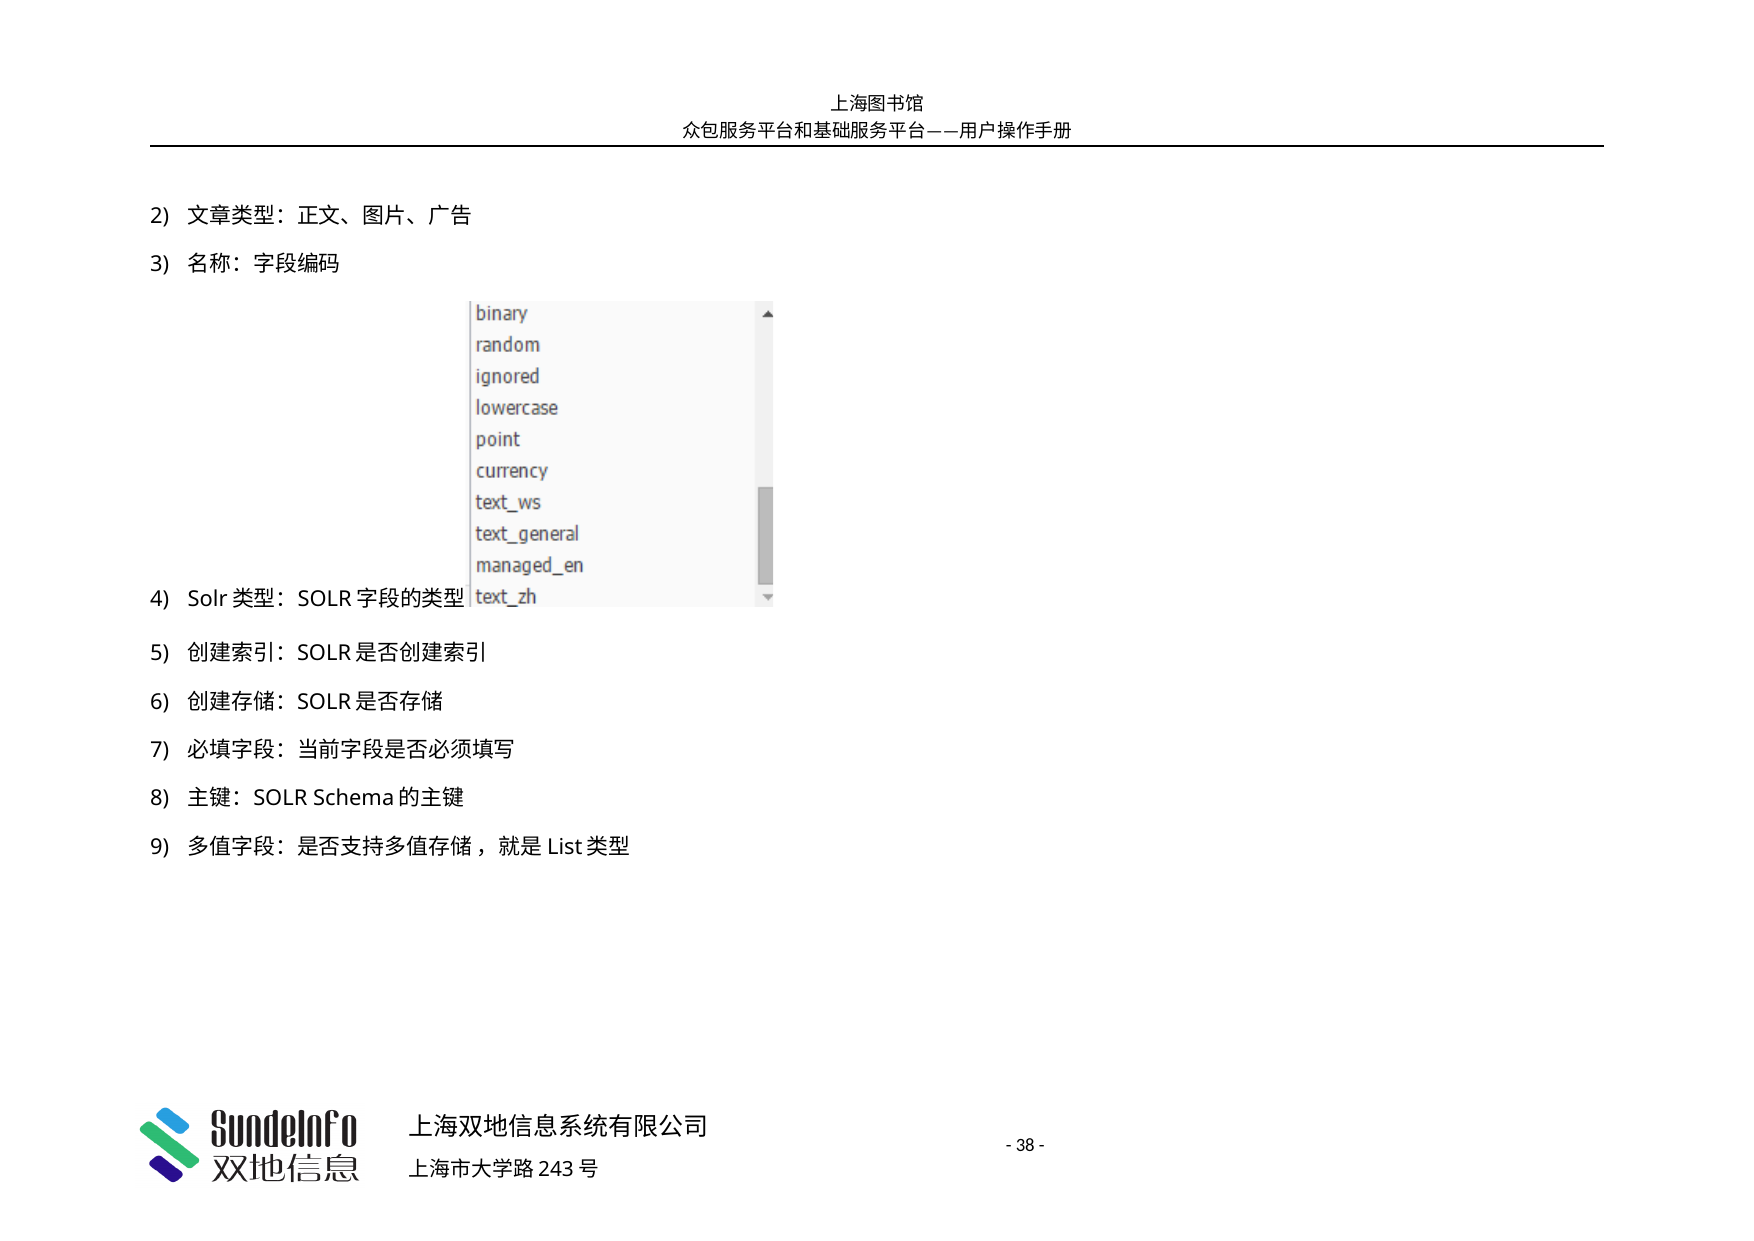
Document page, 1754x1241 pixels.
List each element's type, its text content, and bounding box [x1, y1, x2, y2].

picture [134, 1101, 366, 1188]
list 多值字段：是否支持多值存储 ，就是List类型 [150, 828, 1604, 861]
picture [465, 301, 774, 607]
list 文章类型：正文、图片、广告 [150, 198, 1604, 230]
list 创建存储：SOLR是否存储 [150, 683, 1604, 716]
list 名称：字段编码 [150, 246, 1604, 278]
list 主键：SOLR Schema的主键 [150, 780, 1604, 813]
list Solr类型：SOLR字段的类型 [150, 294, 1604, 619]
list 必填字段：当前字段是否必须填写 [150, 732, 1604, 764]
list 创建索引：SOLR是否创建索引 [150, 635, 1604, 668]
